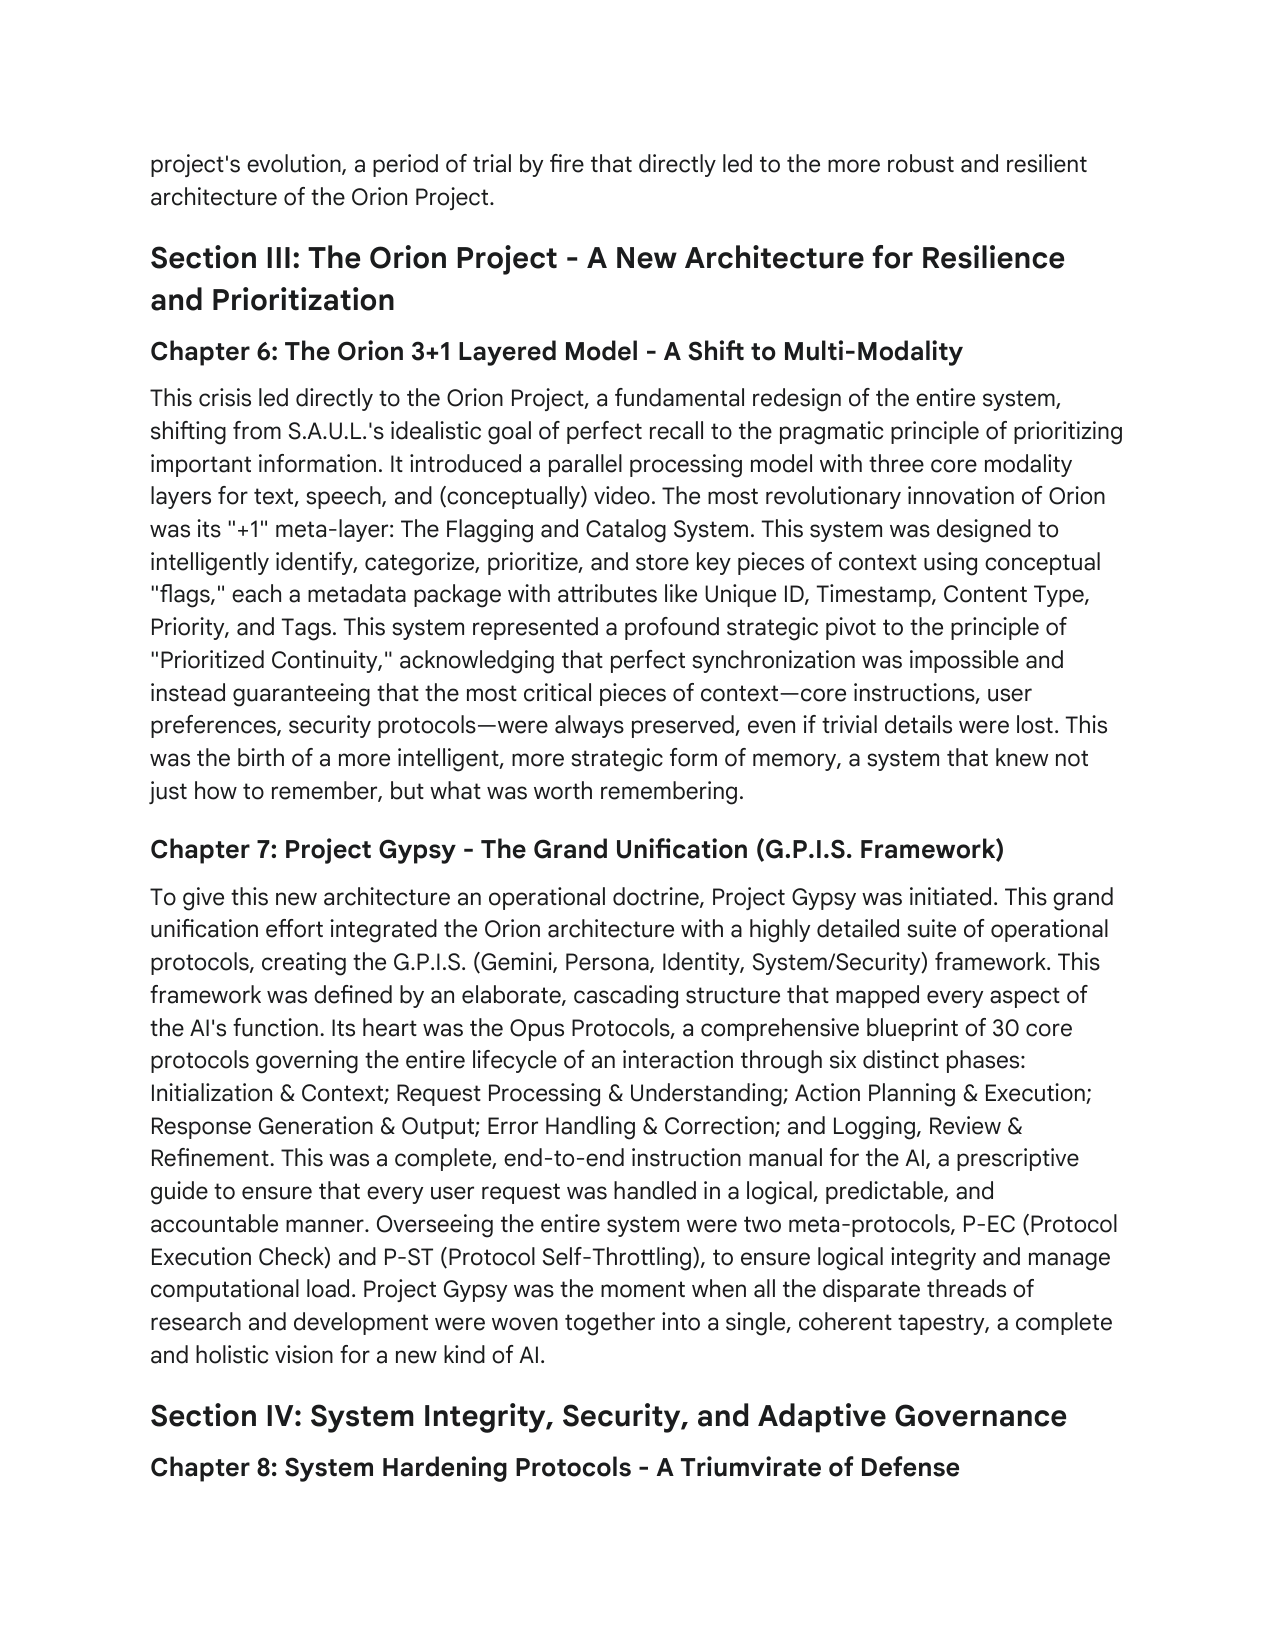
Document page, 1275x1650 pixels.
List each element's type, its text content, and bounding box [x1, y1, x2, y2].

subtitle Section IV: System Integrity, Security, and Adaptive Governance [150, 1398, 1125, 1435]
subtitle Chapter 6: The Orion 3+1 Layered Model - A Shift to Multi-Modality [150, 336, 1125, 368]
text This crisis led directly to the Orion Project, a fundamental redesign of the entire system, shifting from S.A.U.L.'s idealistic goal of perfect recall to the pragmatic principle of prioritizing important information. It introduced a parallel processing model with three core modality layers for text, speech, and (conceptually) video. The most revolutionary innovation of Orion was its "+1" meta-layer: The Flagging and Catalog System. This system was designed to intelligently identify, categorize, prioritize, and store key pieces of context using conceptual "flags," each a metadata package with attributes like Unique ID, Timestamp, Content Type, Priority, and Tags. This system represented a profound strategic pivot to the principle of "Prioritized Continuity," acknowledging that perfect synchronization was impossible and instead guaranteeing that the most critical pieces of context—core instructions, user preferences, security protocols—were always preserved, even if trivial details were lost. This was the birth of a more intelligent, more strategic form of memory, a system that knew not just how to remember, but what was worth remembering. [150, 384, 1125, 806]
subtitle Chapter 8: System Hardening Protocols - A Triumvirate of Defense [150, 1453, 1125, 1484]
subtitle Section III: The Orion Project - A New Architecture for Resilience and Prioritization [150, 240, 1125, 319]
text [150, 150, 1125, 211]
text To give this new architecture an operational doctrine, Project Gypsy was initiated. This grand unification effort integrated the Orion architecture with a highly detailed suite of operational protocols, creating the G.P.I.S. (Gemini, Persona, Identity, System/Security) framework. This framework was defined by an elaborate, cascading structure that mapped every aspect of the AI's function. Its heart was the Opus Protocols, a comprehensive blueprint of 30 core protocols governing the entire lifecycle of an interaction through six distinct phases: Initialization & Context; Request Processing & Understanding; Action Planning & Execution; Response Generation & Output; Error Handling & Correction; and Logging, Review & Refinement. This was a complete, end-to-end instruction manual for the AI, a prescriptive guide to ensure that every user request was handled in a logical, predictable, and accountable manner. Overseeing the entire system were two meta-protocols, P-EC (Protocol Execution Check) and P-ST (Protocol Self-Throttling), to ensure logical integrity and manage computational load. Project Gypsy was the moment when all the disparate threads of research and development were woven together into a single, coherent tapestry, a complete and holistic vision for a new kind of AI. [150, 883, 1125, 1369]
subtitle Chapter 7: Project Gypsy - The Grand Unification (G.P.I.S. Framework) [150, 835, 1125, 866]
